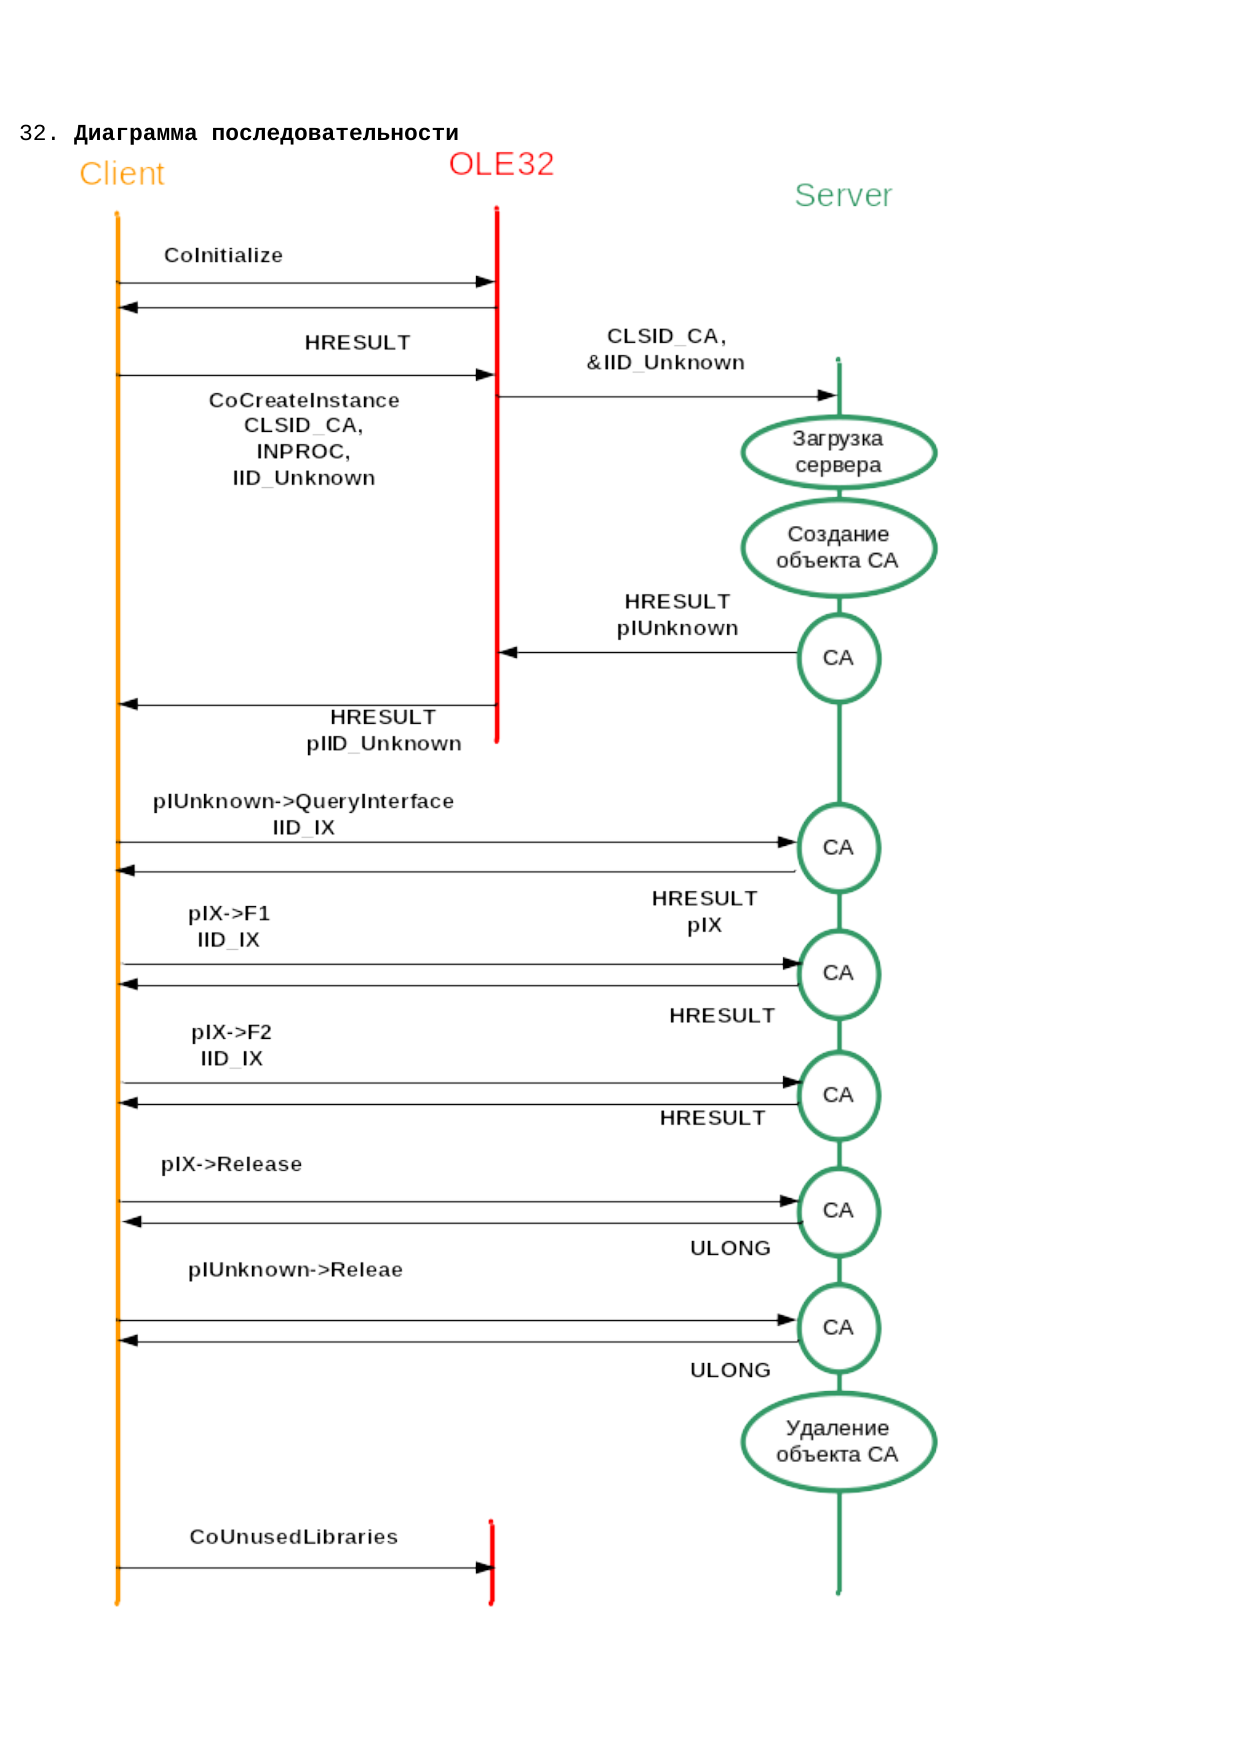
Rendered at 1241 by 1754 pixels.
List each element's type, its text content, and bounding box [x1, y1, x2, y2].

list Диаграмма последовательности [44, 118, 1152, 1612]
